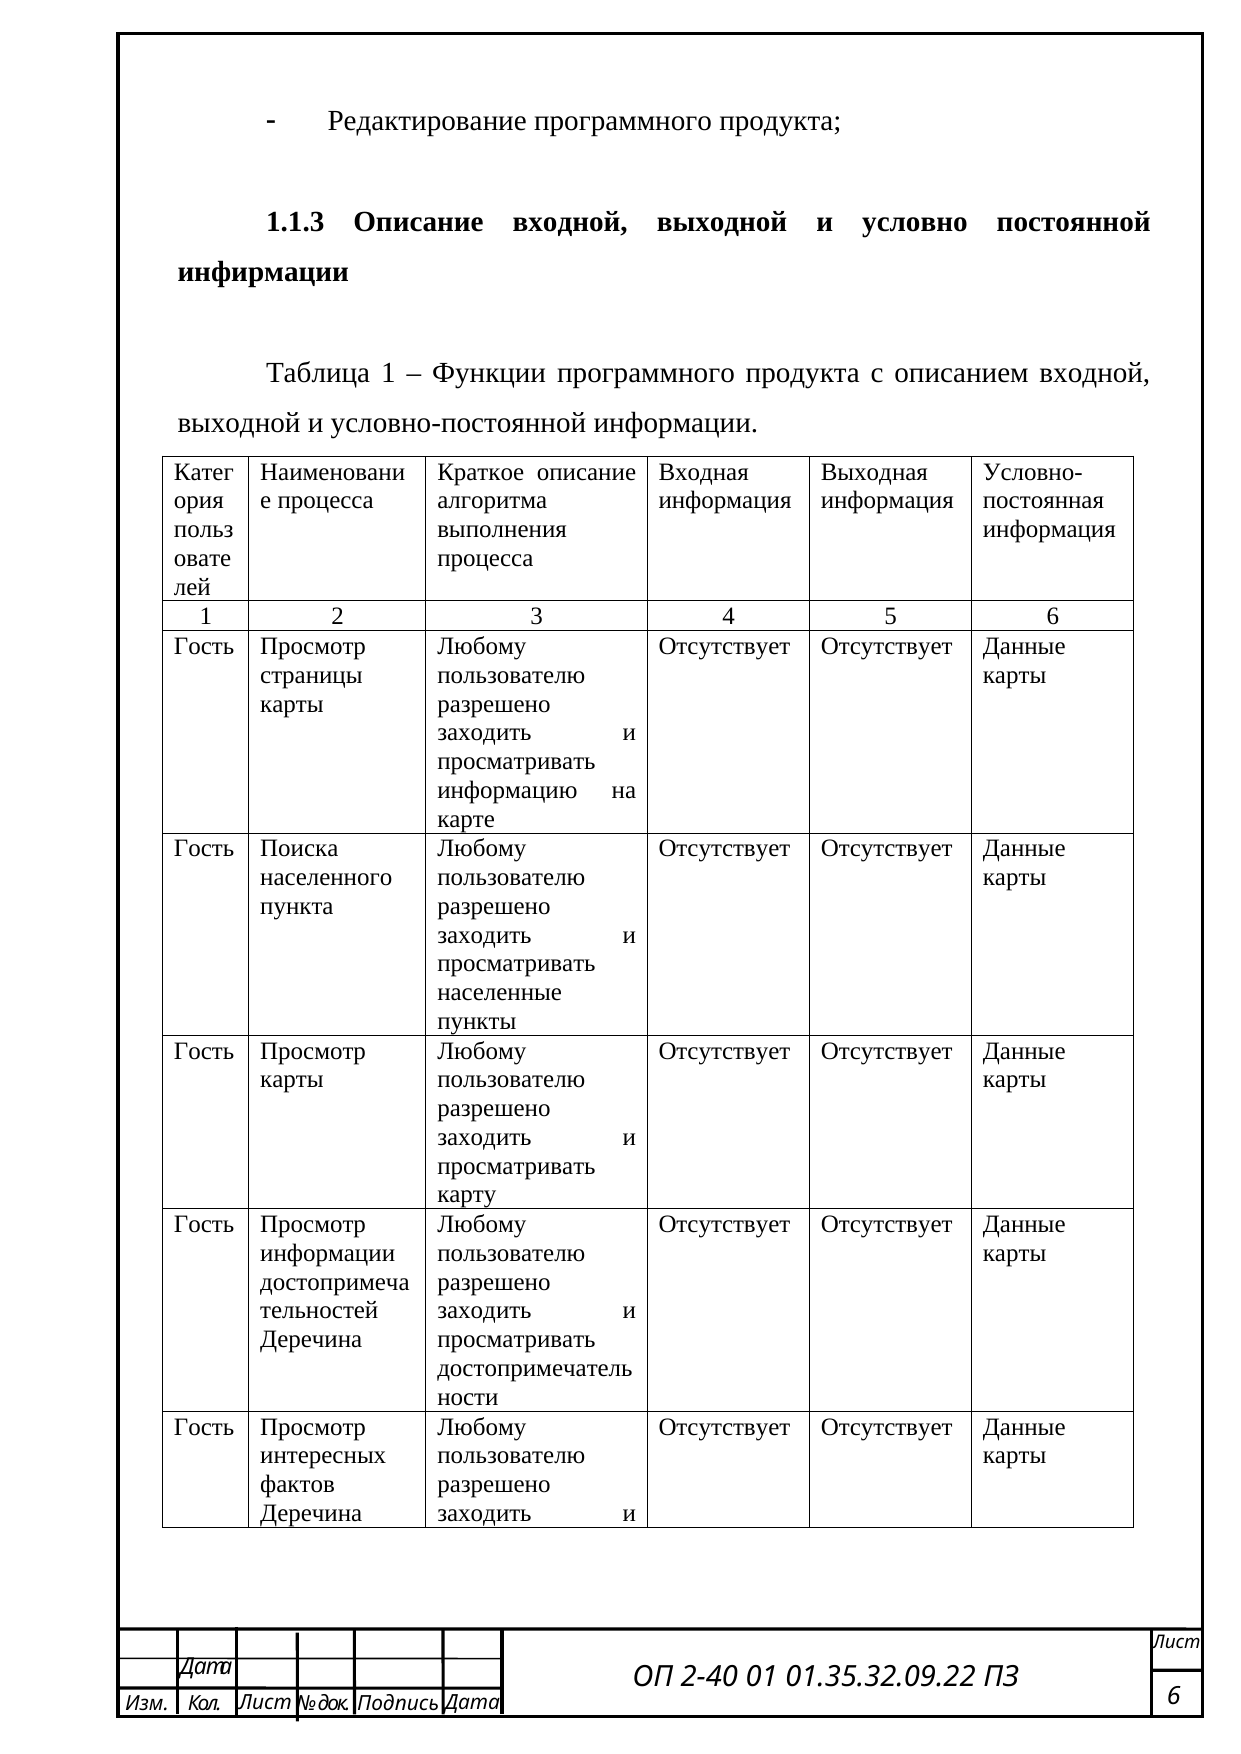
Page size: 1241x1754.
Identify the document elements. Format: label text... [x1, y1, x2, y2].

table_header Краткое описание алгоритма выполнения процесса [426, 457, 647, 600]
table_cell 1 [163, 601, 248, 630]
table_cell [249, 1412, 425, 1527]
table_cell 3 [426, 601, 647, 630]
table_cell Просмотр информации достопримечательностей Деречина [249, 1209, 425, 1411]
table_header Категория пользователей [163, 457, 248, 600]
table_cell Гость [163, 1209, 248, 1411]
table_cell Просмотр страницы карты [249, 631, 425, 832]
table_cell Отсутствует [810, 1412, 971, 1527]
table_cell Данные карты [972, 1036, 1133, 1208]
table_cell Отсутствует [648, 631, 809, 832]
table_cell Поиска населенного пункта [249, 834, 425, 1035]
table_cell Просмотр карты [249, 1036, 425, 1208]
table_header Входная информация [648, 457, 809, 600]
table_cell Данные карты [972, 631, 1133, 832]
table_cell Любому пользователю разрешено заходить и просматривать достопримечательности [426, 1209, 647, 1411]
table_cell 2 [249, 601, 425, 630]
text Таблица 1 – Функции программного продукта с описанием входной, выходной и условно-постоянной информации. [177, 355, 1152, 439]
table_cell Любому пользователю разрешено заходить и просматривать карту [426, 1036, 647, 1208]
table_cell Гость [163, 631, 248, 832]
table_cell Отсутствует [648, 1209, 809, 1411]
table_cell 6 [972, 601, 1133, 630]
table_cell Отсутствует [810, 631, 971, 832]
table_cell Отсутствует [810, 1036, 971, 1208]
table_cell Любому пользователю разрешено заходить и просматривать населенные пункты [426, 834, 647, 1035]
table_cell Отсутствует [810, 834, 971, 1035]
table_cell Данные карты [972, 1412, 1133, 1527]
table_header Условно-постоянная информация [972, 457, 1133, 600]
table_header Выходная информация [810, 457, 971, 600]
table_cell Любому пользователю разрешено заходить и просматривать информацию на карте [426, 631, 647, 832]
table_cell 5 [810, 601, 971, 630]
table_cell Гость [163, 834, 248, 1035]
table_cell Отсутствует [810, 1209, 971, 1411]
table_cell Данные карты [972, 834, 1133, 1035]
table_header Наименование процесса [249, 457, 425, 600]
table_cell Отсутствует [648, 1036, 809, 1208]
list Редактирование программного продукта; [177, 103, 1152, 137]
table_cell 4 [648, 601, 809, 630]
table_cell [426, 1412, 647, 1527]
list 1.1.3 Описание входной, выходной и условно постоянной инфирмации [177, 204, 1152, 288]
table_cell Гость [163, 1036, 248, 1208]
table_cell Данные карты [972, 1209, 1133, 1411]
table_cell Отсутствует [648, 834, 809, 1035]
table_cell Гость [163, 1412, 248, 1527]
table_cell Отсутствует [648, 1412, 809, 1527]
